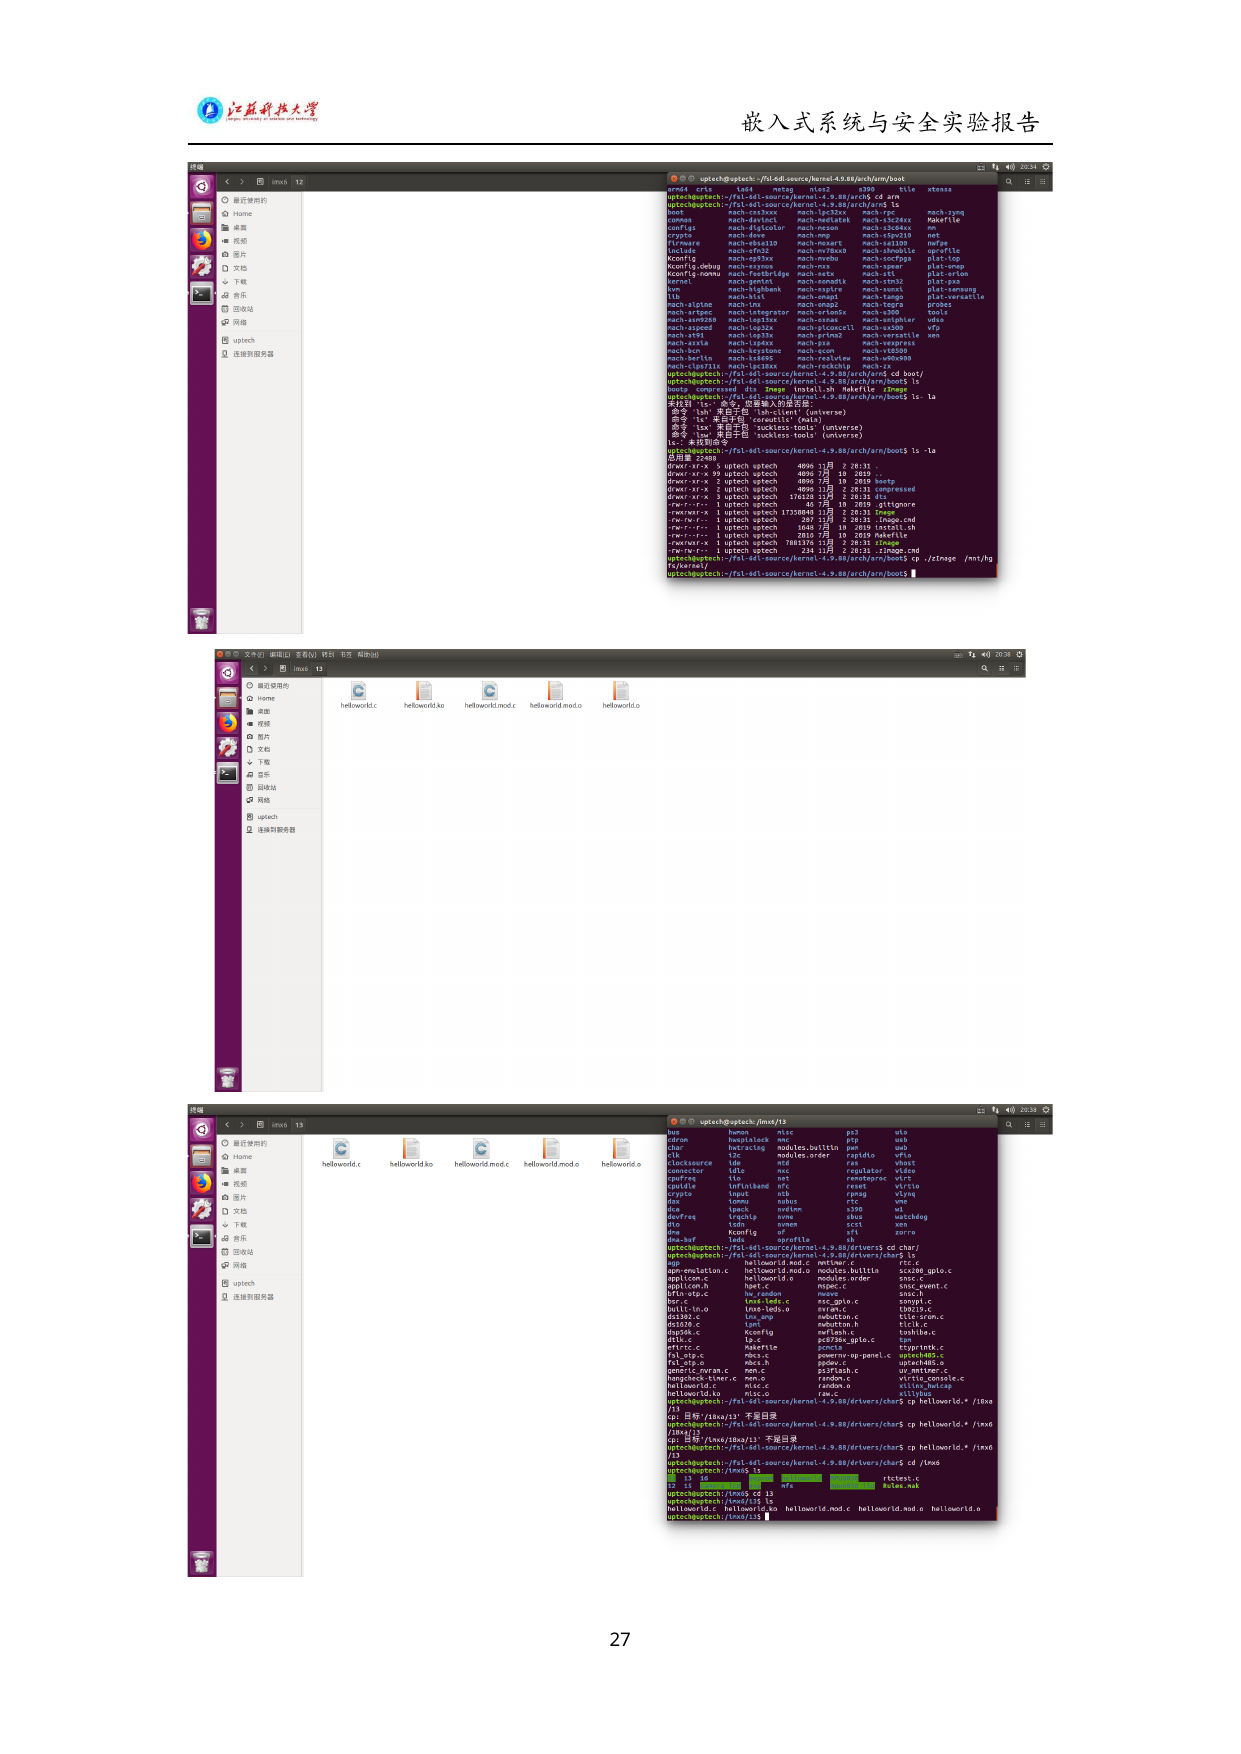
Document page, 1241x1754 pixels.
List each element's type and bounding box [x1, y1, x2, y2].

picture [214, 649, 1026, 1092]
picture [187, 88, 328, 132]
picture [187, 162, 1053, 634]
picture [187, 1104, 1053, 1577]
